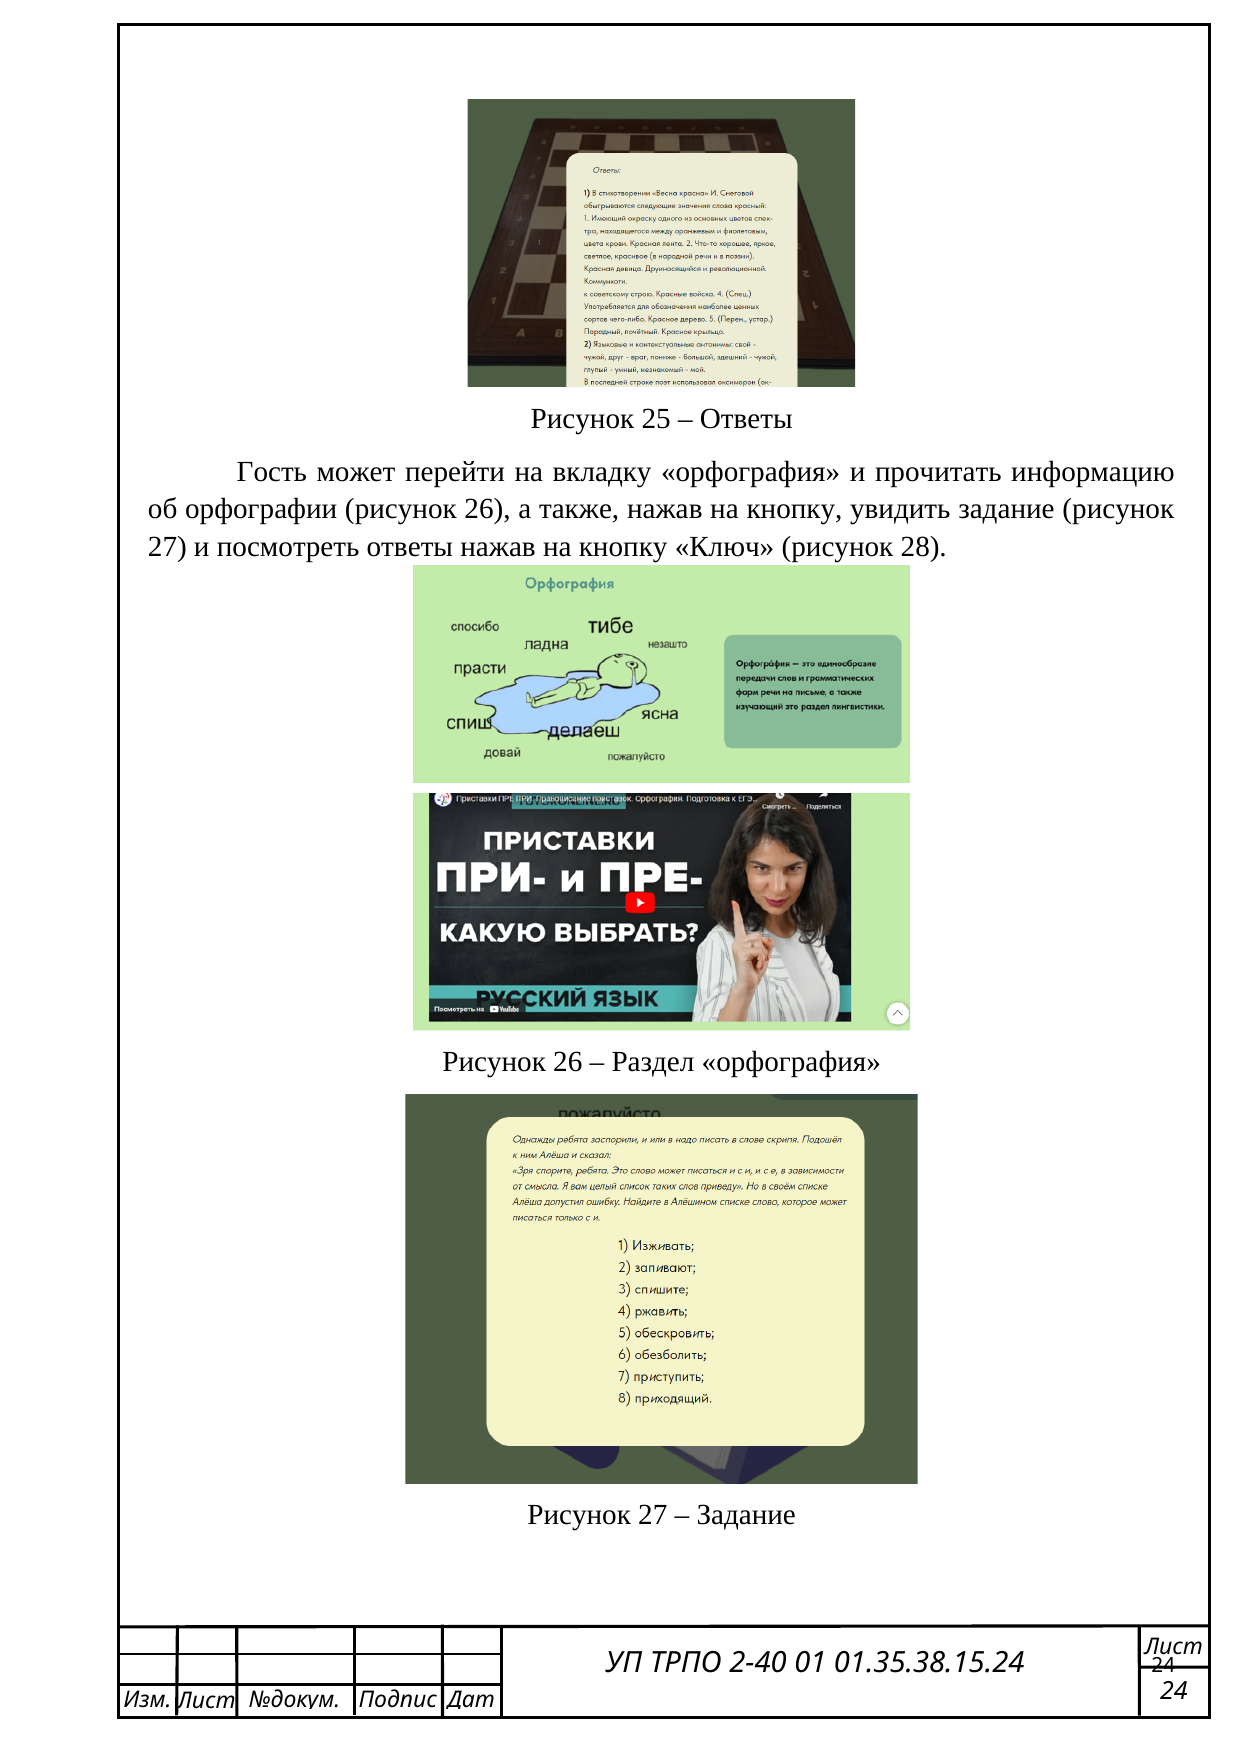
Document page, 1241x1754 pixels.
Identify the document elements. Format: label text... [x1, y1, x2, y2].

picture [467, 99, 856, 387]
text Рисунок 27 – Задание [148, 1497, 1175, 1531]
text Рисунок 26 – Раздел «орфография» [148, 1044, 1175, 1078]
text Рисунок 25 – Ответы [148, 401, 1175, 434]
picture [405, 1094, 918, 1484]
text Гость может перейти на вкладку «орфография» и прочитать информацию об орфографии (рисунок 26), а также, нажав на кнопку, увидить задание (рисунок 27) и посмотреть ответы нажав на кнопку «Ключ» (рисунок 28). [148, 451, 1175, 563]
picture [412, 563, 911, 1031]
